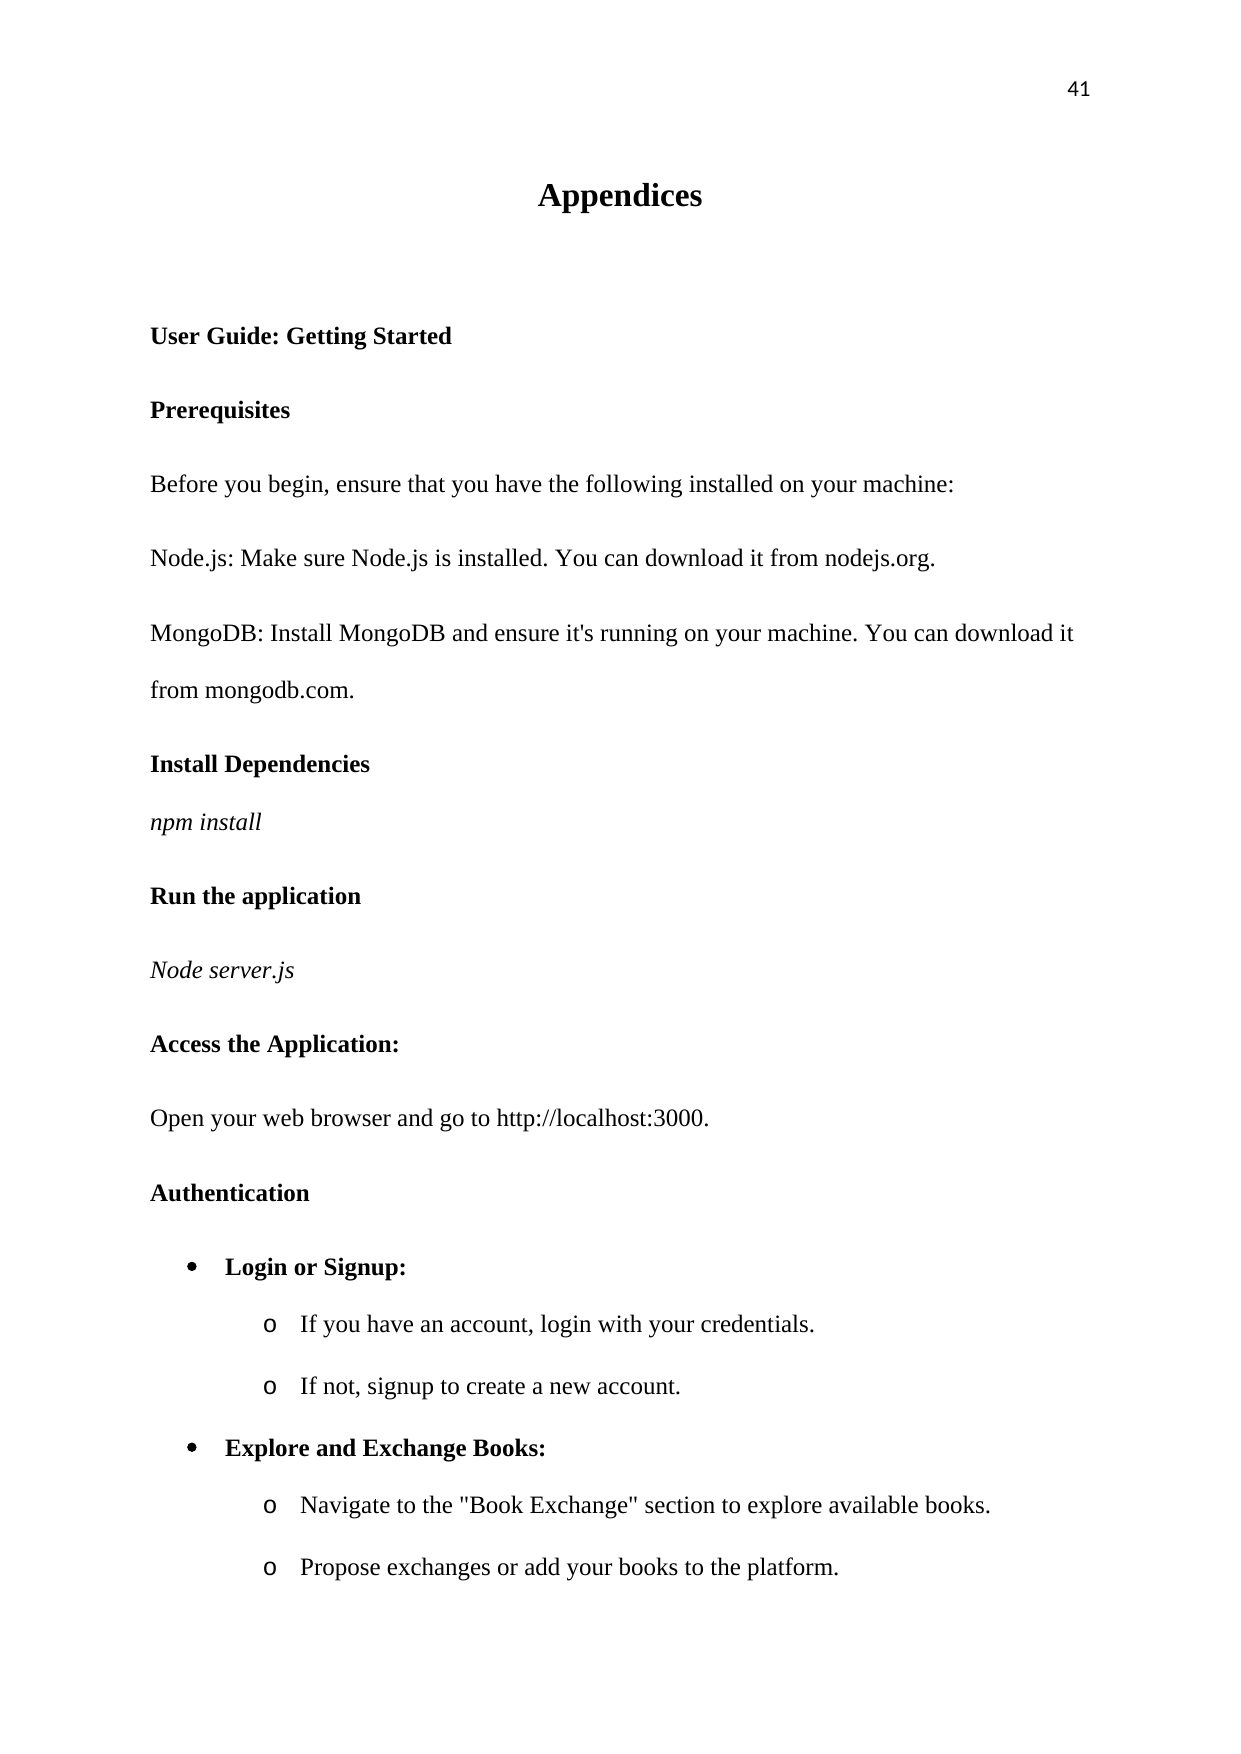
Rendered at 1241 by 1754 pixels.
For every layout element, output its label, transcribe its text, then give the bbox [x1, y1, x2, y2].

text Authentication [150, 1178, 1090, 1206]
list If not, signup to create a new account. [262, 1371, 1090, 1402]
text Node.js: Make sure Node.js is installed. You can download it from nodejs.org. [150, 543, 1090, 572]
list Login or Signup: [187, 1252, 1090, 1281]
list If you have an account, login with your credentials. [262, 1309, 1090, 1340]
text Run the application [150, 881, 1090, 910]
text Access the Application: [150, 1029, 1090, 1058]
text Node server.js [150, 955, 1090, 984]
text Open your web browser and go to http://localhost:3000. [150, 1103, 1090, 1132]
text MongoDB: Install MongoDB and ensure it's running on your machine. You can download it from mongodb.com. [150, 618, 1090, 704]
text Prerequisites [150, 395, 1090, 424]
subtitle Appendices [150, 175, 1090, 213]
list Propose exchanges or add your books to the platform. [262, 1552, 1090, 1583]
text User Guide: Getting Started [150, 321, 1090, 350]
text Before you begin, ensure that you have the following installed on your machine: [150, 469, 1090, 498]
text Install Dependencies npm install [150, 749, 1090, 836]
list Navigate to the "Book Exchange" section to explore available books. [262, 1490, 1090, 1521]
list Explore and Exchange Books: [187, 1433, 1090, 1461]
